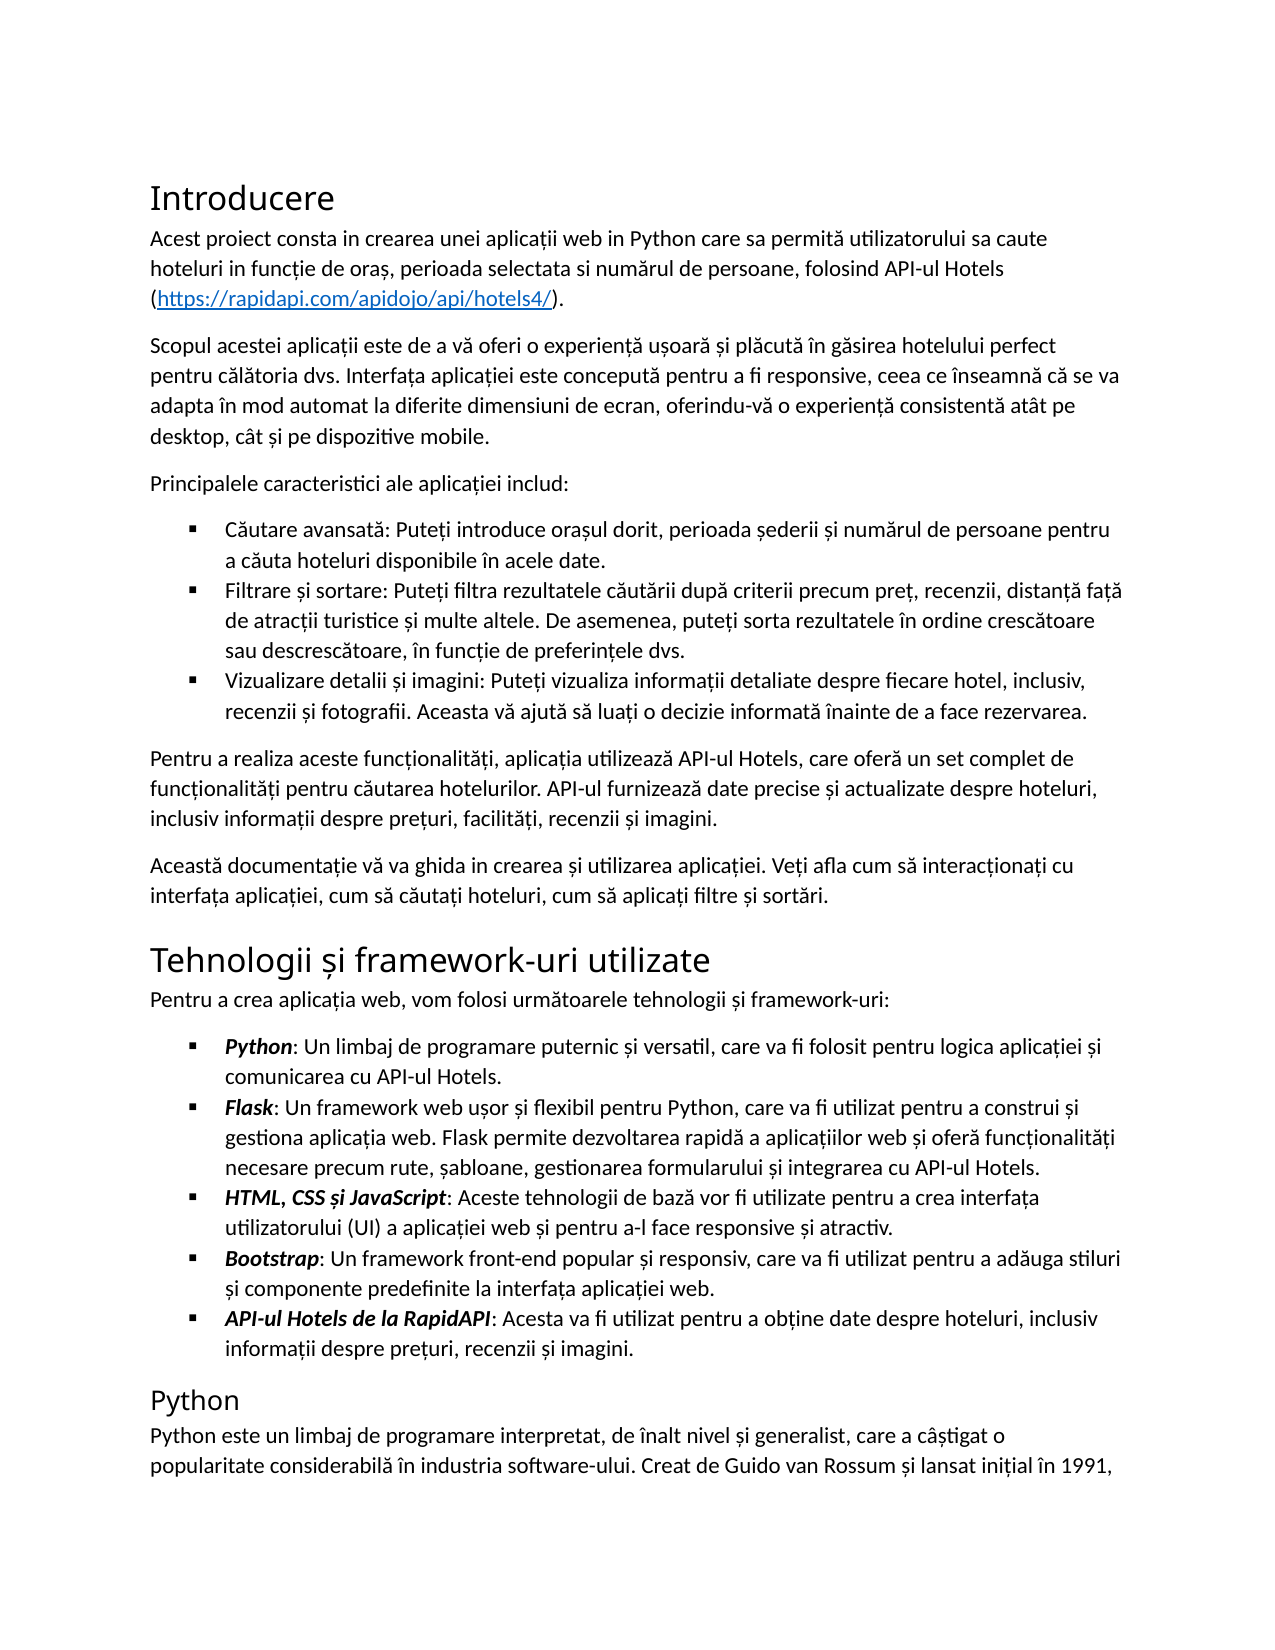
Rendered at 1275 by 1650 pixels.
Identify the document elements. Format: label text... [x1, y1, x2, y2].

list HTML, CSS și JavaScript: Aceste tehnologii de bază vor fi utilizate pentru a crea interfața utilizatorului (UI) a aplicației web și pentru a-l face responsive și atractiv. [187, 1183, 1125, 1242]
text Pentru a realiza aceste funcționalități, aplicația utilizează API-ul Hotels, care oferă un set complet de funcționalități pentru căutarea hotelurilor. API-ul furnizează date precise și actualizate despre hoteluri, inclusiv informații despre prețuri, facilități, recenzii și imagini. [150, 744, 1125, 832]
text Principalele caracteristici ale aplicației includ: [150, 469, 1125, 497]
text Pentru a crea aplicația web, vom folosi următoarele tehnologii și framework-uri: [150, 985, 1125, 1013]
list API-ul Hotels de la RapidAPI: Acesta va fi utilizat pentru a obține date despre hoteluri, inclusiv informații despre prețuri, recenzii și imagini. [187, 1304, 1125, 1362]
subtitle Introducere [150, 175, 1125, 220]
text Acest proiect consta in crearea unei aplicații web in Python care sa permită utilizatorului sa caute hoteluri in funcție de oraș, perioada selectata si numărul de persoane, folosind API-ul Hotels (https://rapidapi.com/apidojo/api/hotels4/). [150, 224, 1125, 312]
subtitle Tehnologii și framework-uri utilizate [150, 936, 1125, 982]
list Căutare avansată: Puteți introduce orașul dorit, perioada șederii și numărul de persoane pentru a căuta hoteluri disponibile în acele date. [187, 516, 1125, 574]
text Scopul acestei aplicații este de a vă oferi o experiență ușoară și plăcută în găsirea hotelului perfect pentru călătoria dvs. Interfața aplicației este concepută pentru a fi responsive, ceea ce înseamnă că se va adapta în mod automat la diferite dimensiuni de ecran, oferindu-vă o experiență consistentă atât pe desktop, cât și pe dispozitive mobile. [150, 331, 1125, 450]
list Python: Un limbaj de programare puternic și versatil, care va fi folosit pentru logica aplicației și comunicarea cu API-ul Hotels. [187, 1032, 1125, 1091]
list Flask: Un framework web ușor și flexibil pentru Python, care va fi utilizat pentru a construi și gestiona aplicația web. Flask permite dezvoltarea rapidă a aplicațiilor web și oferă funcționalități necesare precum rute, șabloane, gestionarea formularului și integrarea cu API-ul Hotels. [187, 1093, 1125, 1181]
text Această documentație vă va ghida in crearea și utilizarea aplicației. Veți afla cum să interacționați cu interfața aplicației, cum să căutați hoteluri, cum să aplicați filtre și sortări. [150, 851, 1125, 909]
list Vizualizare detalii și imagini: Puteți vizualiza informații detaliate despre fiecare hotel, inclusiv, recenzii și fotografii. Aceasta vă ajută să luați o decizie informată înainte de a face rezervarea. [187, 667, 1125, 725]
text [150, 1421, 1125, 1479]
list Bootstrap: Un framework front-end popular și responsiv, care va fi utilizat pentru a adăuga stiluri și componente predefinite la interfața aplicației web. [187, 1244, 1125, 1302]
list Filtrare și sortare: Puteți filtra rezultatele căutării după criterii precum preț, recenzii, distanță față de atracții turistice și multe altele. De asemenea, puteți sorta rezultatele în ordine crescătoare sau descrescătoare, în funcție de preferințele dvs. [187, 576, 1125, 664]
subtitle Python [150, 1381, 1125, 1418]
